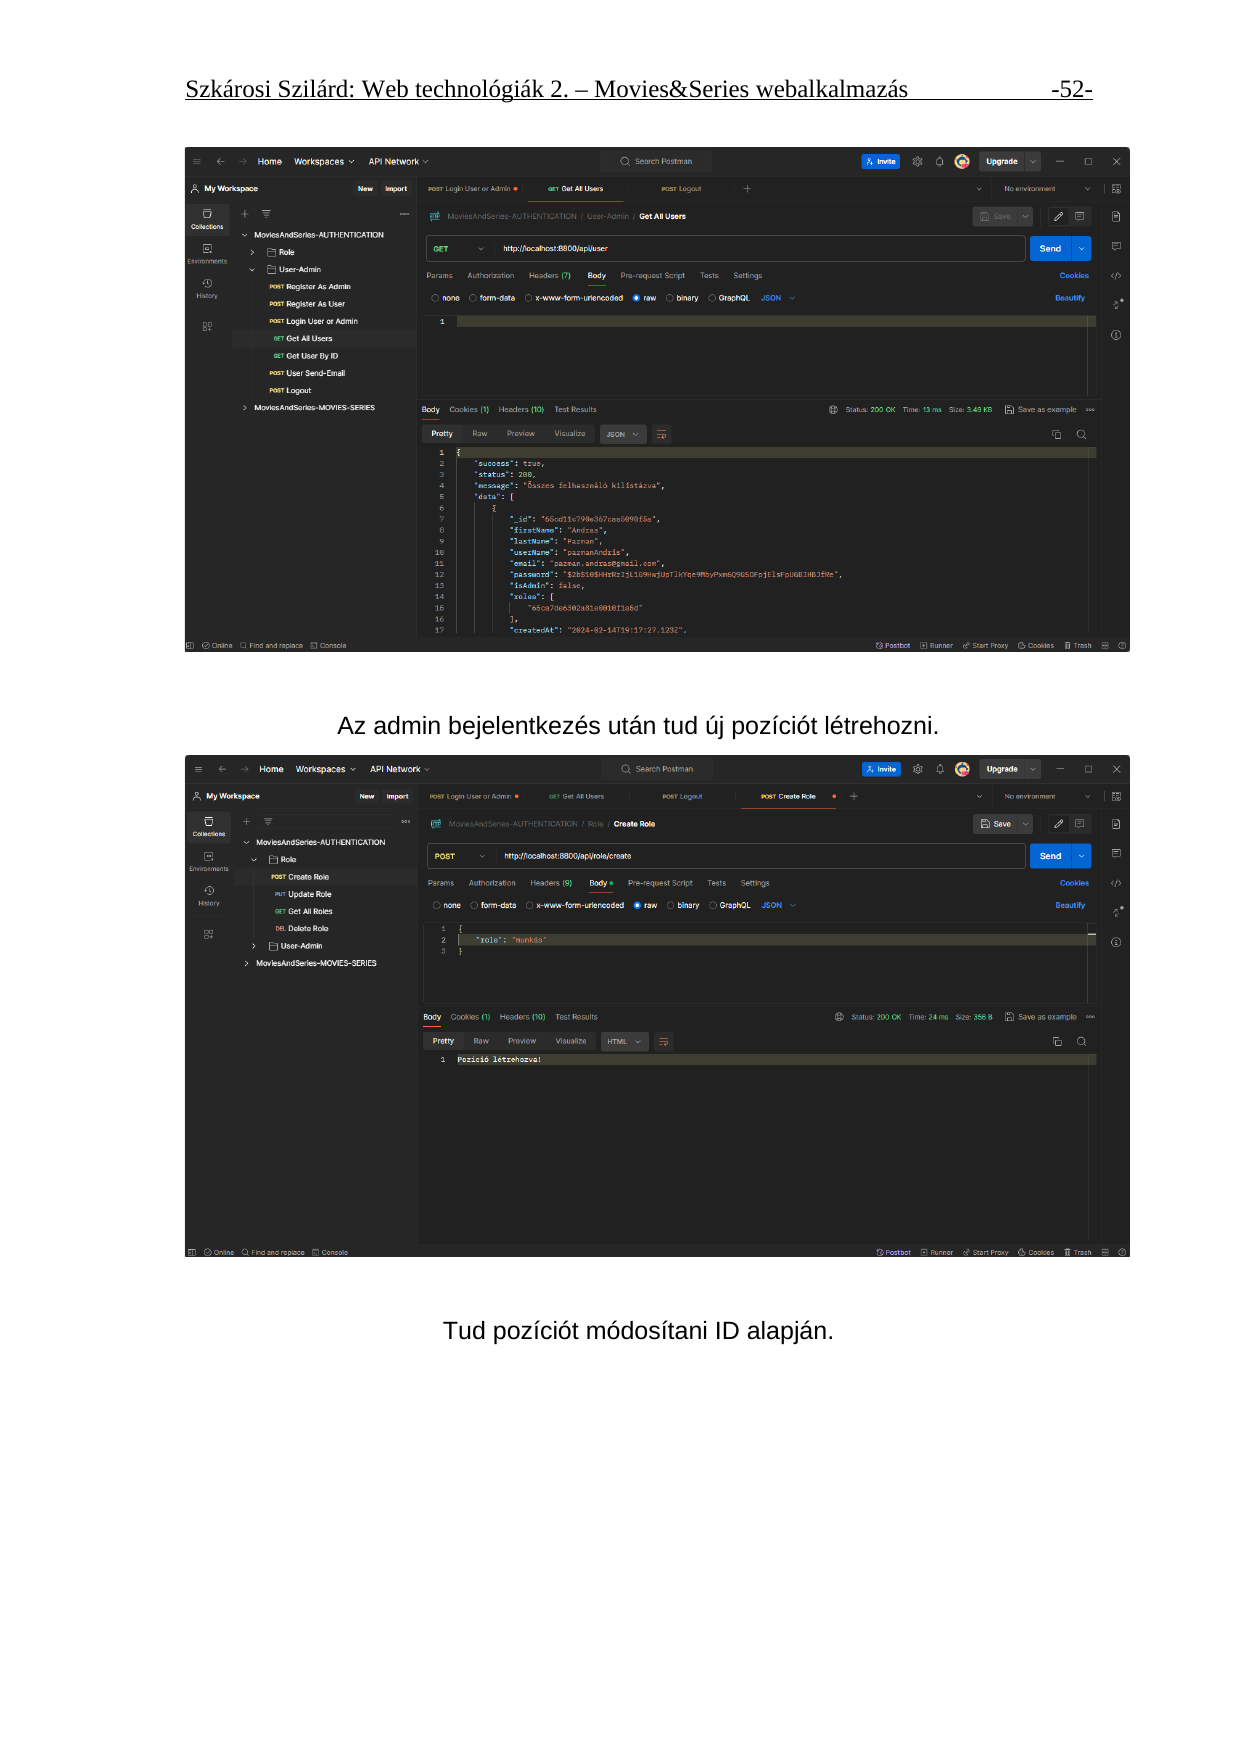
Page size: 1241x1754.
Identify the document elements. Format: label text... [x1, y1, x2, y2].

text Tud pozíciót módosítani ID alapján. [185, 1316, 1093, 1345]
picture [184, 147, 1130, 652]
picture [184, 755, 1130, 1257]
text Az admin bejelentkezés után tud új pozíciót létrehozni. [185, 711, 1093, 739]
